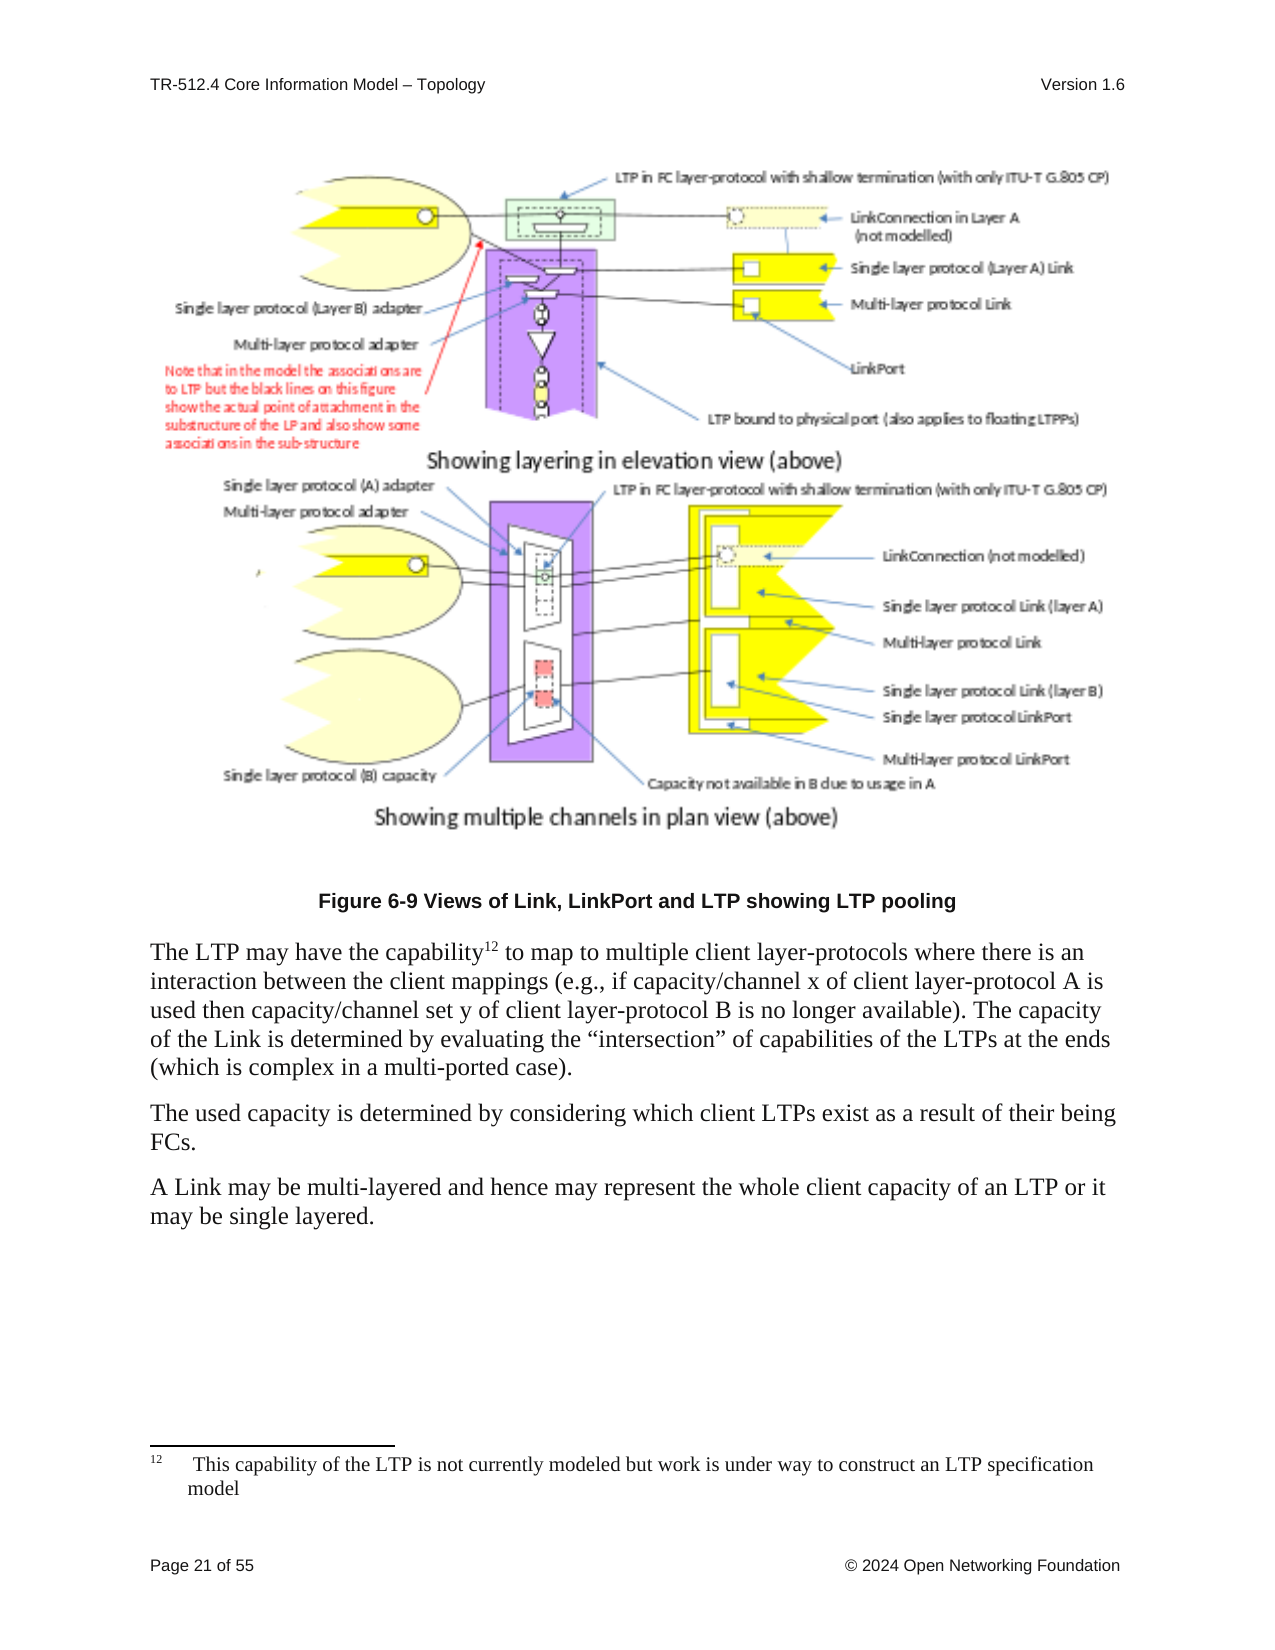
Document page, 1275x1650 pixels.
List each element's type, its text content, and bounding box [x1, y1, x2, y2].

text The used capacity is determined by considering which client LTPs exist as a result of their being FCs. [150, 1098, 1125, 1155]
text The LTP may have the capability to map to multiple client layer-protocols where there is an interaction between the client mappings (e.g., if capacity/channel x of client layer-protocol A is used then capacity/channel set y of client layer-protocol B is no longer available). The capacity of the Link is determined by evaluating the “intersection” of capabilities of the LTPs at the ends (which is complex in a multi-ported case). [150, 937, 1125, 1081]
text A Link may be multi-layered and hence may represent the whole client capacity of an LTP or it may be single layered. [150, 1172, 1125, 1229]
